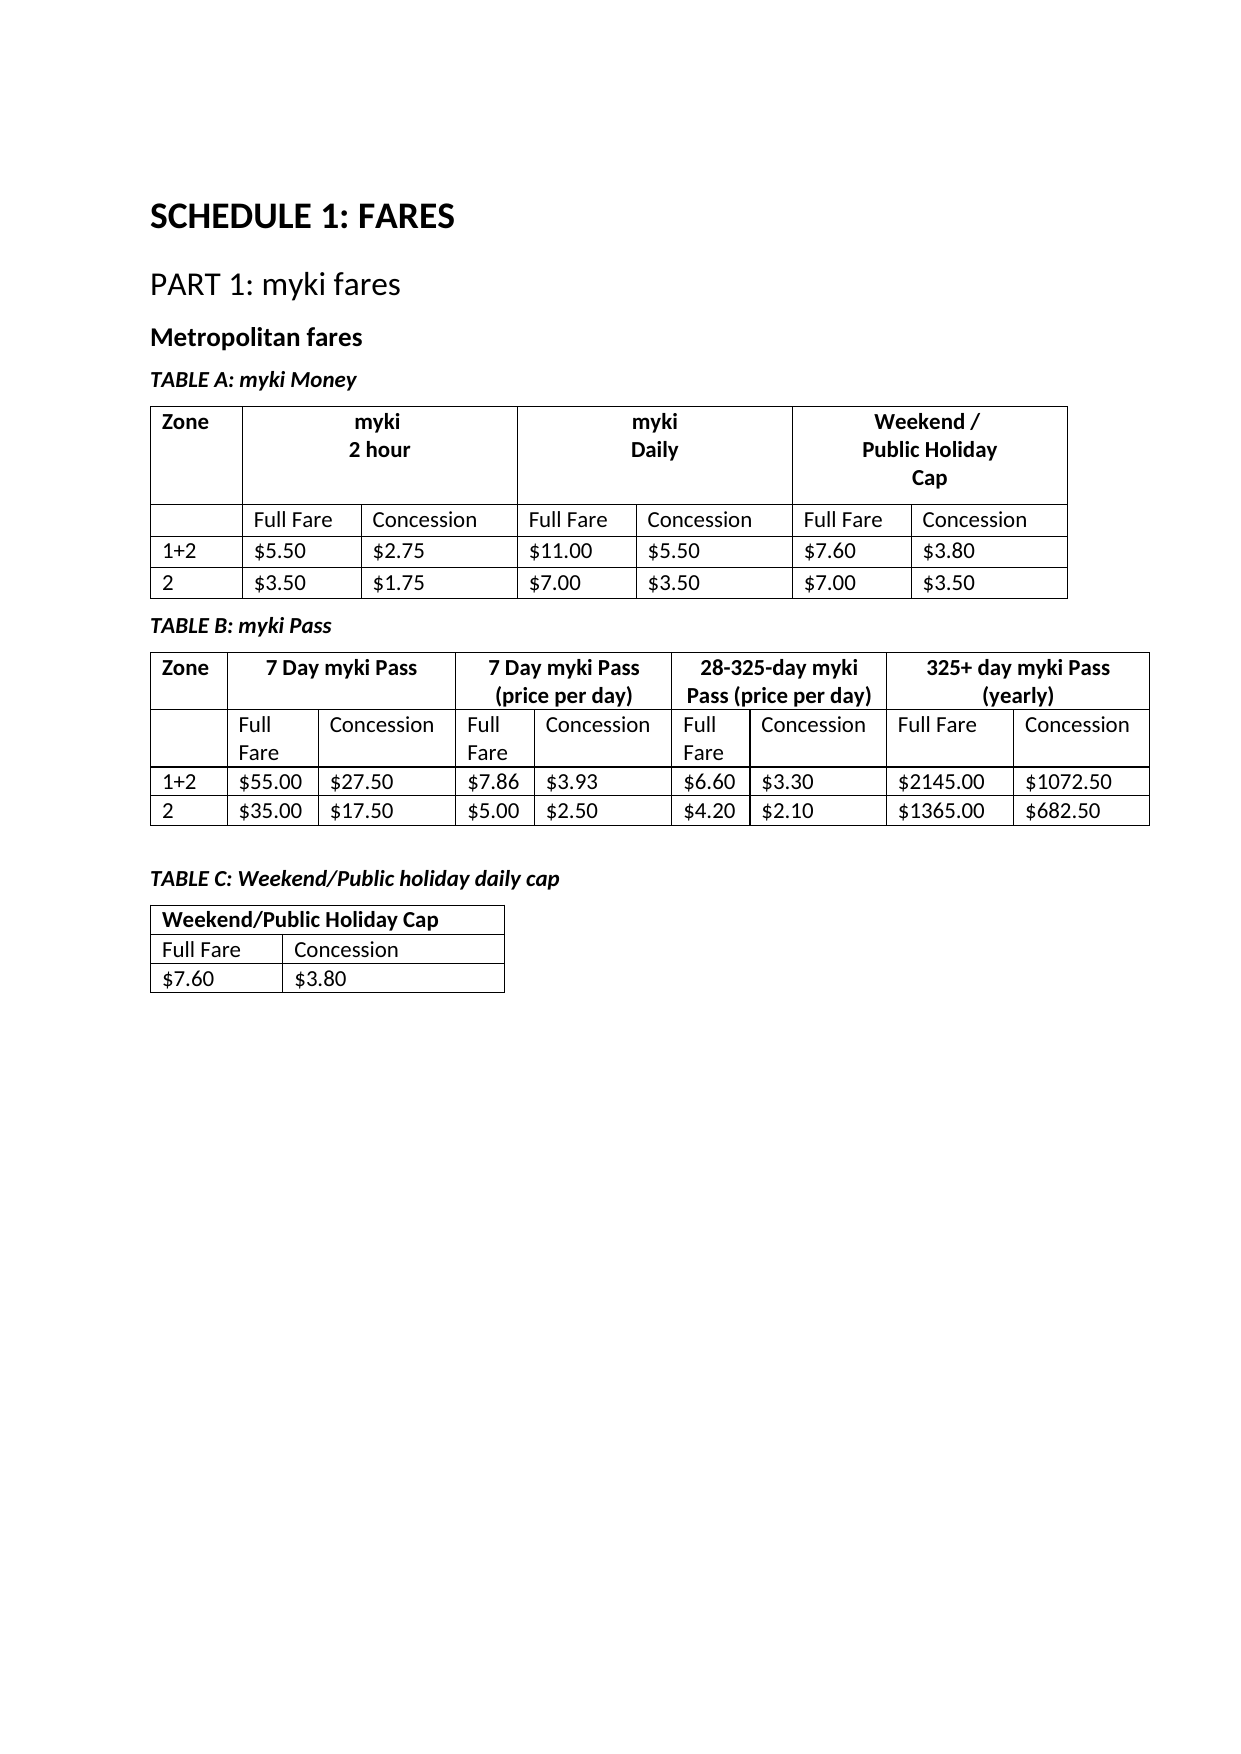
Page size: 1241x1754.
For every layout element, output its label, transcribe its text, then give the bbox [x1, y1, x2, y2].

table_cell Full Fare [228, 710, 318, 766]
table_cell $3.50 [243, 568, 361, 598]
table_cell Full Fare [151, 935, 282, 963]
table_header Zone [151, 407, 242, 504]
table_cell $35.00 [228, 796, 318, 824]
table_cell $7.86 [456, 768, 534, 795]
table_cell Concession [751, 710, 886, 766]
table_cell $3.93 [535, 768, 671, 795]
table_cell $27.50 [319, 768, 455, 795]
table_cell $55.00 [228, 768, 318, 795]
subtitle SCHEDULE 1: FARES [150, 192, 1090, 237]
table_cell Concession [1014, 710, 1149, 766]
table_cell $11.00 [518, 537, 636, 567]
table_cell Full Fare [243, 505, 361, 536]
table_cell $2.50 [535, 796, 671, 824]
table_cell $3.80 [283, 964, 504, 992]
table_cell $2.10 [751, 796, 886, 824]
table_cell $2145.00 [887, 768, 1013, 795]
table_cell $1072.50 [1014, 768, 1149, 795]
table_cell Full Fare [672, 710, 749, 766]
table_cell 1+2 [151, 537, 242, 567]
table_cell $682.50 [1014, 796, 1149, 824]
table_cell $1365.00 [887, 796, 1013, 824]
table_header myki 2 hour [243, 407, 517, 504]
table_cell Full Fare [887, 710, 1013, 766]
table_header 7 Day myki Pass [228, 653, 455, 709]
table_cell $17.50 [319, 796, 455, 824]
table_cell $5.50 [243, 537, 361, 567]
table_cell Concession [362, 505, 517, 536]
table_cell $3.50 [912, 568, 1067, 598]
table_header Zone [151, 653, 227, 709]
table_cell Full Fare [456, 710, 534, 766]
table_cell Concession [912, 505, 1067, 536]
table_header myki Daily [518, 407, 792, 504]
table_cell [151, 505, 242, 536]
table_cell 2 [151, 796, 227, 824]
table_cell Full Fare [793, 505, 911, 536]
table_header Weekend / Public Holiday Cap [793, 407, 1067, 504]
table_cell $2.75 [362, 537, 517, 567]
table_cell $3.80 [912, 537, 1067, 567]
table_cell Concession [283, 935, 504, 963]
table_cell $5.00 [456, 796, 534, 824]
table_cell $7.00 [793, 568, 911, 598]
table_cell Full Fare [518, 505, 636, 536]
table_cell 2 [151, 568, 242, 598]
table_cell $6.60 [672, 768, 749, 795]
table_cell $3.30 [751, 768, 886, 795]
subtitle TABLE B: myki Pass [150, 612, 1090, 640]
table_cell [151, 710, 227, 766]
table_cell $7.60 [151, 964, 282, 992]
table_cell $7.00 [518, 568, 636, 598]
table_header 7 Day myki Pass (price per day) [456, 653, 671, 709]
table_cell Concession [637, 505, 792, 536]
table_cell $7.60 [793, 537, 911, 567]
table_cell $3.50 [637, 568, 792, 598]
table_cell Concession [319, 710, 455, 766]
subtitle Metropolitan fares [150, 320, 1090, 353]
table_cell 1+2 [151, 768, 227, 795]
subtitle PART 1: myki fares [150, 262, 1090, 303]
subtitle TABLE A: myki Money [150, 365, 1090, 393]
table_cell $4.20 [672, 796, 749, 824]
subtitle TABLE C: Weekend/Public holiday daily cap [150, 864, 1090, 892]
table_header Weekend/Public Holiday Cap [151, 906, 504, 934]
table_header 325+ day myki Pass (yearly) [887, 653, 1149, 709]
table_cell Concession [535, 710, 671, 766]
table_cell $1.75 [362, 568, 517, 598]
table_cell $5.50 [637, 537, 792, 567]
table_header 28-325-day myki Pass (price per day) [672, 653, 886, 709]
